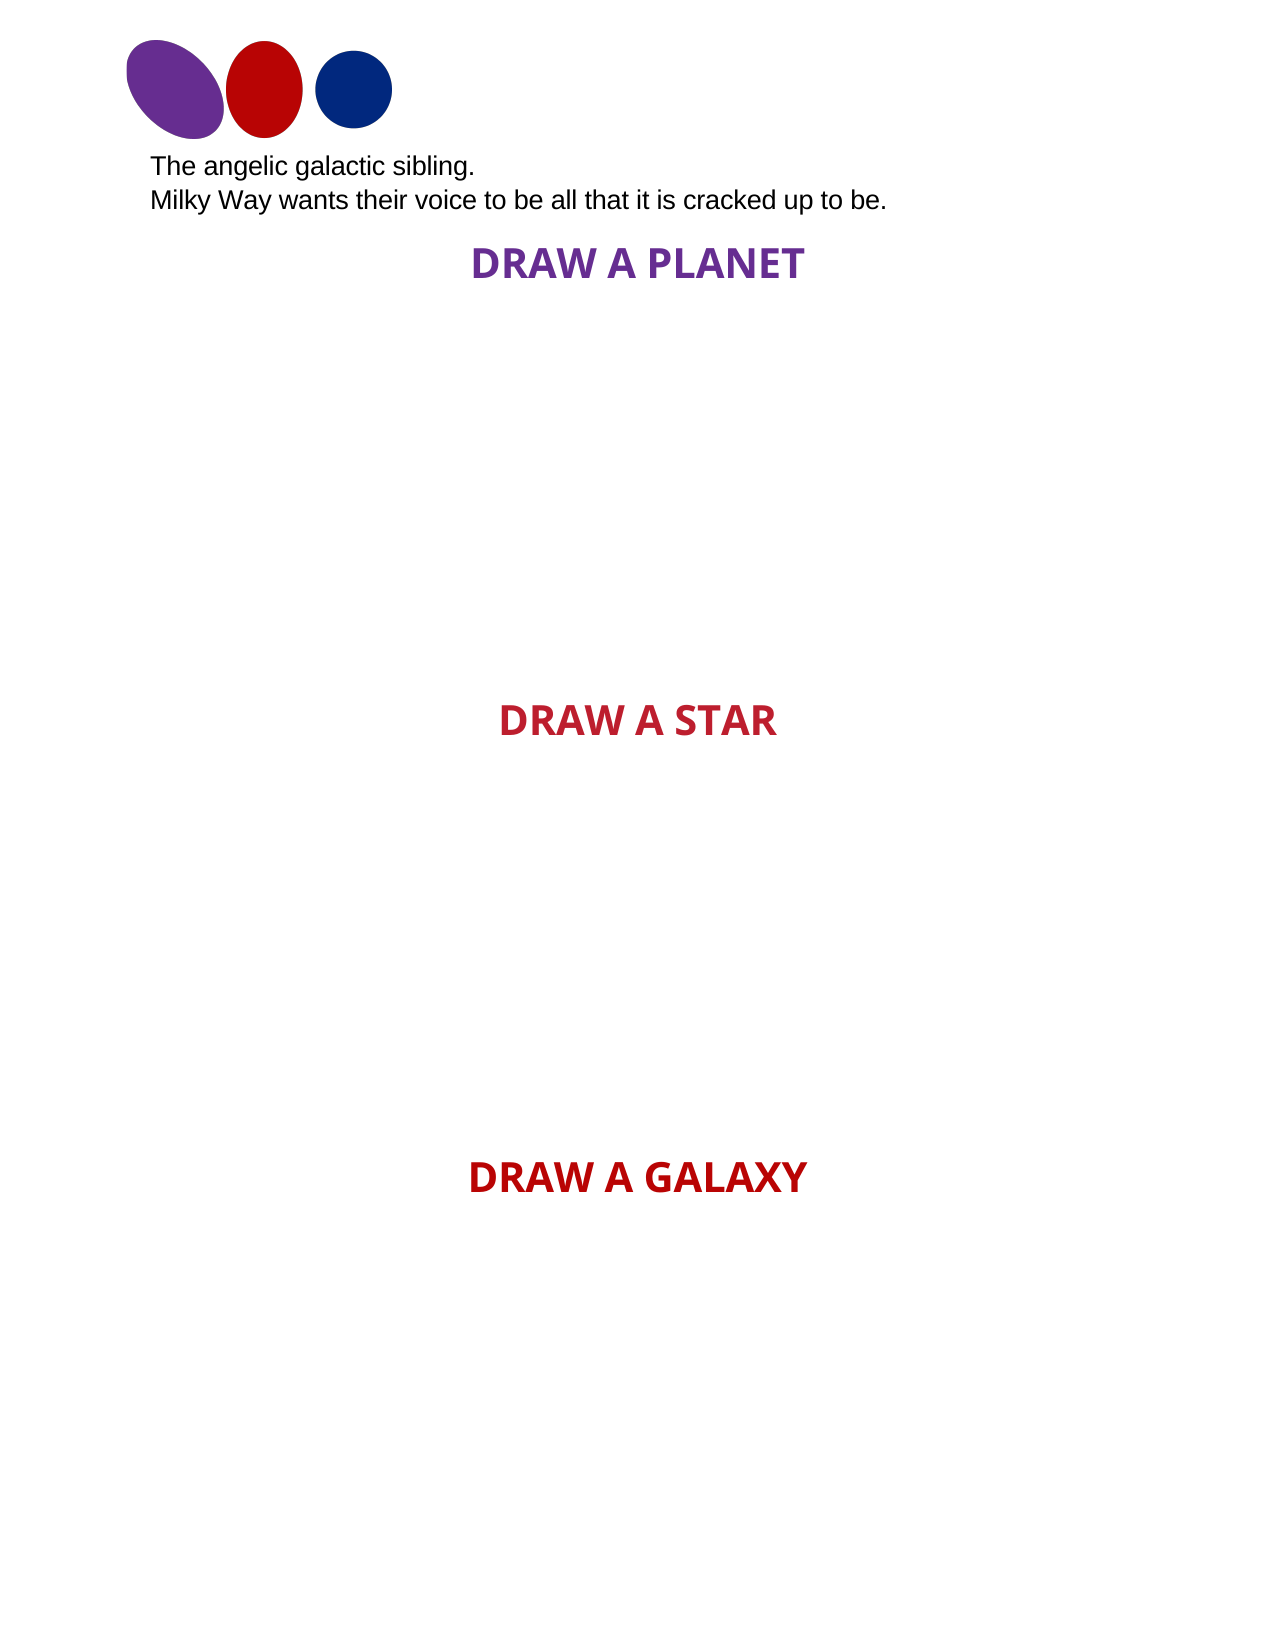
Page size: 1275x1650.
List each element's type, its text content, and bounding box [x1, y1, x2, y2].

text DRAW A STAR [150, 691, 1125, 748]
text DRAW A GALAXY [150, 1148, 1125, 1204]
text DRAW A PLANET [150, 234, 1125, 291]
text The angelic galactic sibling. Milky Way wants their voice to be all that it is cracked up to be. [150, 150, 1125, 215]
picture [126, 40, 392, 139]
